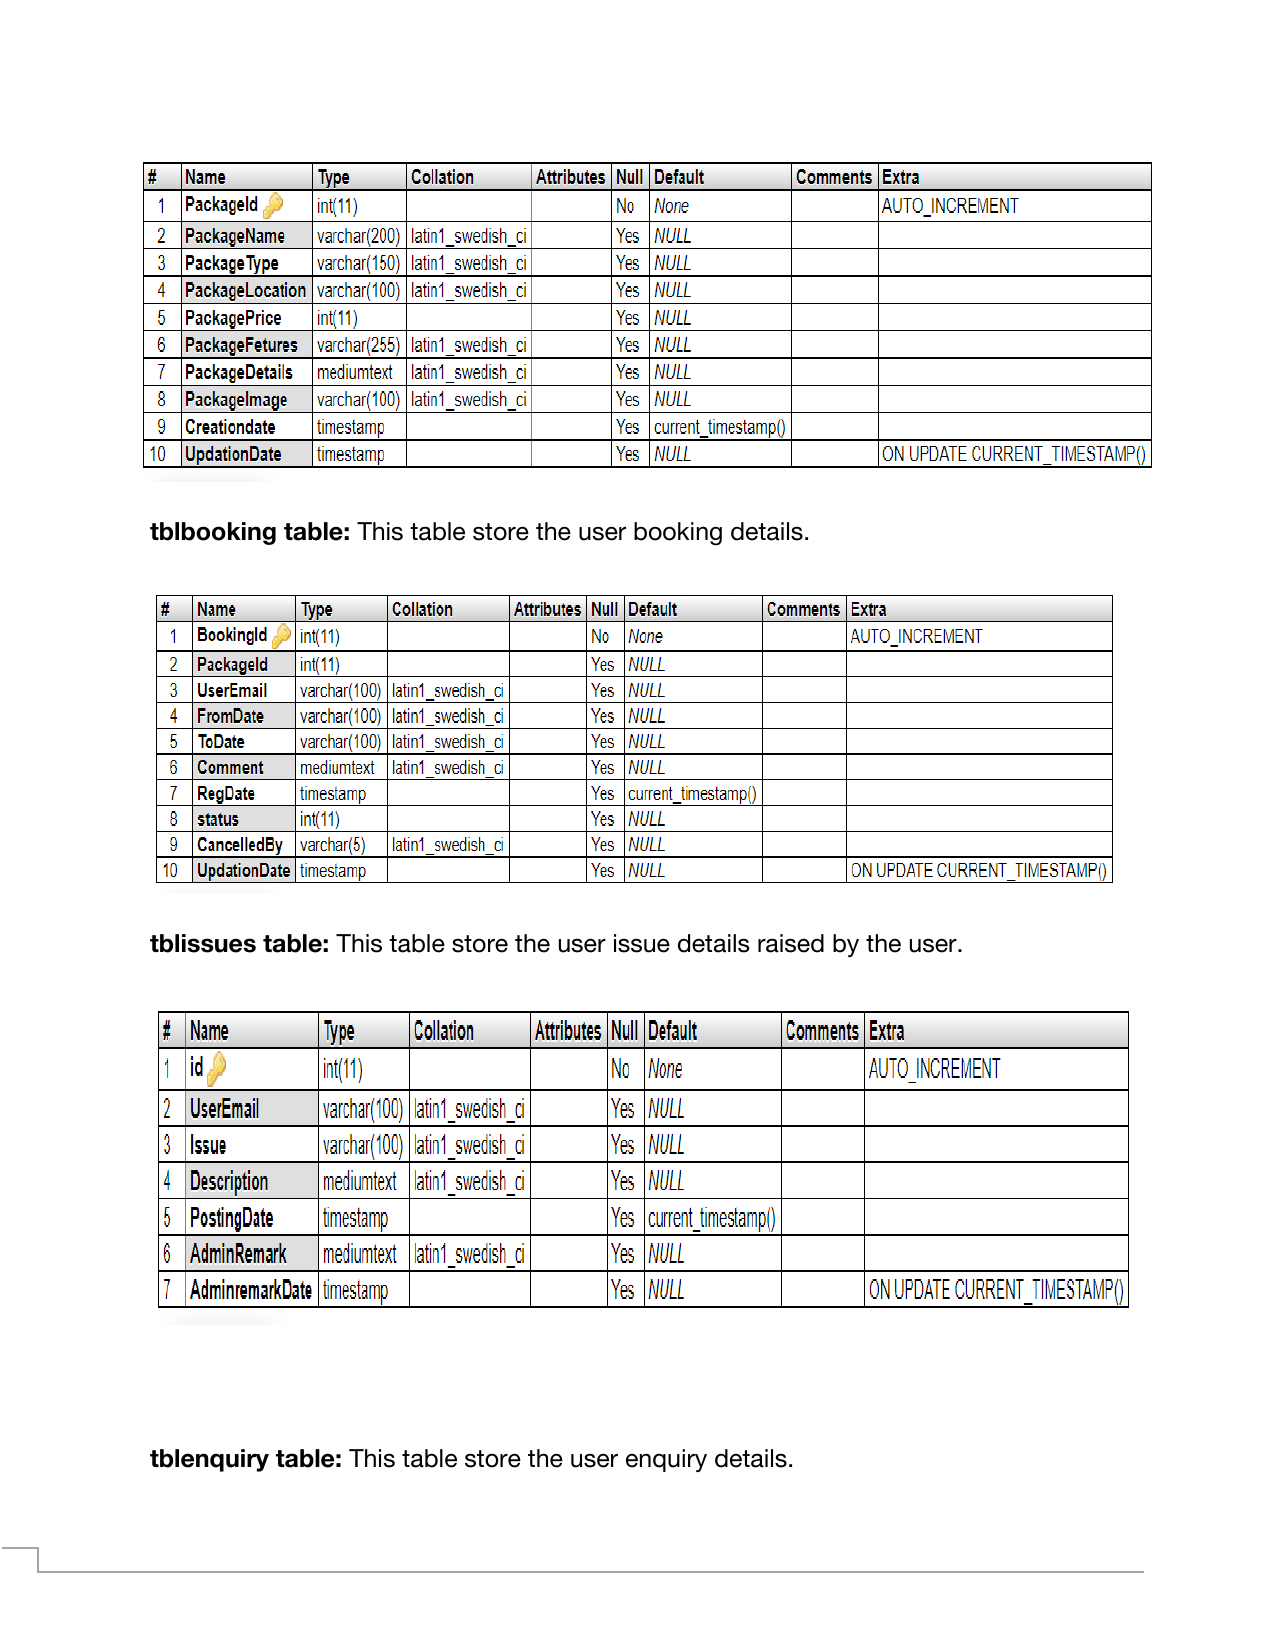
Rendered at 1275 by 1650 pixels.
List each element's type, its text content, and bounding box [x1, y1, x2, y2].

picture [150, 995, 1142, 1325]
text tblbooking table: This table store the user booking details. [150, 516, 1125, 548]
picture [150, 584, 1142, 893]
text tblenquiry table: This table store the user enquiry details. [150, 1443, 1125, 1474]
picture [135, 150, 1177, 482]
text tblissues table: This table store the user issue details raised by the user. [150, 928, 1125, 959]
